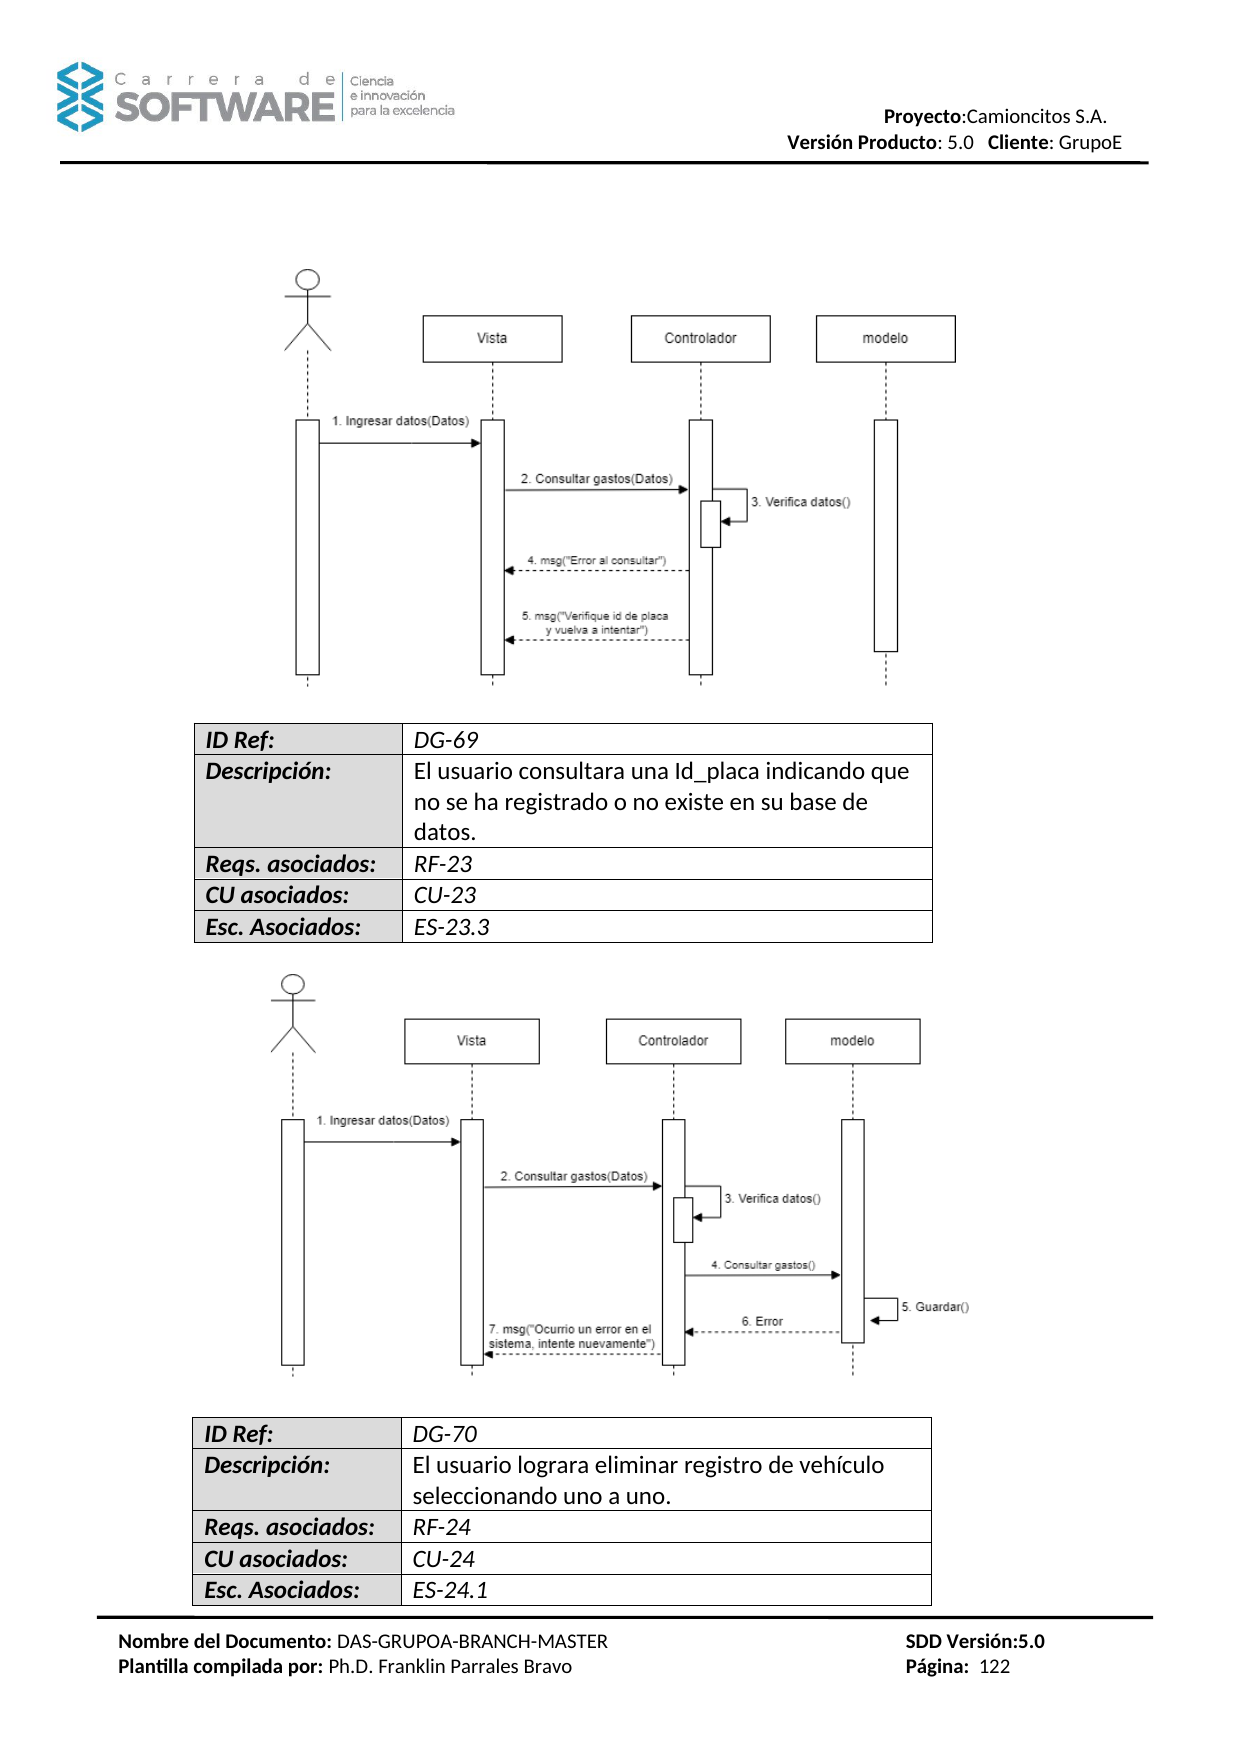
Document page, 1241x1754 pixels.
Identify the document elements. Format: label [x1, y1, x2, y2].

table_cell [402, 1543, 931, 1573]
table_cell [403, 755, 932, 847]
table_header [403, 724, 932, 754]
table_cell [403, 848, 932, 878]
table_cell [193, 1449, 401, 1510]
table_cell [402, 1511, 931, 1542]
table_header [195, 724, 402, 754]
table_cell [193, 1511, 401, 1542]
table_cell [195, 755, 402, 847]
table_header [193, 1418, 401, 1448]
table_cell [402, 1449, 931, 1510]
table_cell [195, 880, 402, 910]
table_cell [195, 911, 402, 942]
picture [270, 974, 970, 1377]
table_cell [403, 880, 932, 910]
picture [46, 46, 461, 154]
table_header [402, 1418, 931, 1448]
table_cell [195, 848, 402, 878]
picture [284, 269, 956, 687]
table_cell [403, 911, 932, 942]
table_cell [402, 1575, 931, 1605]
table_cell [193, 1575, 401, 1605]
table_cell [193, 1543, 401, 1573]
